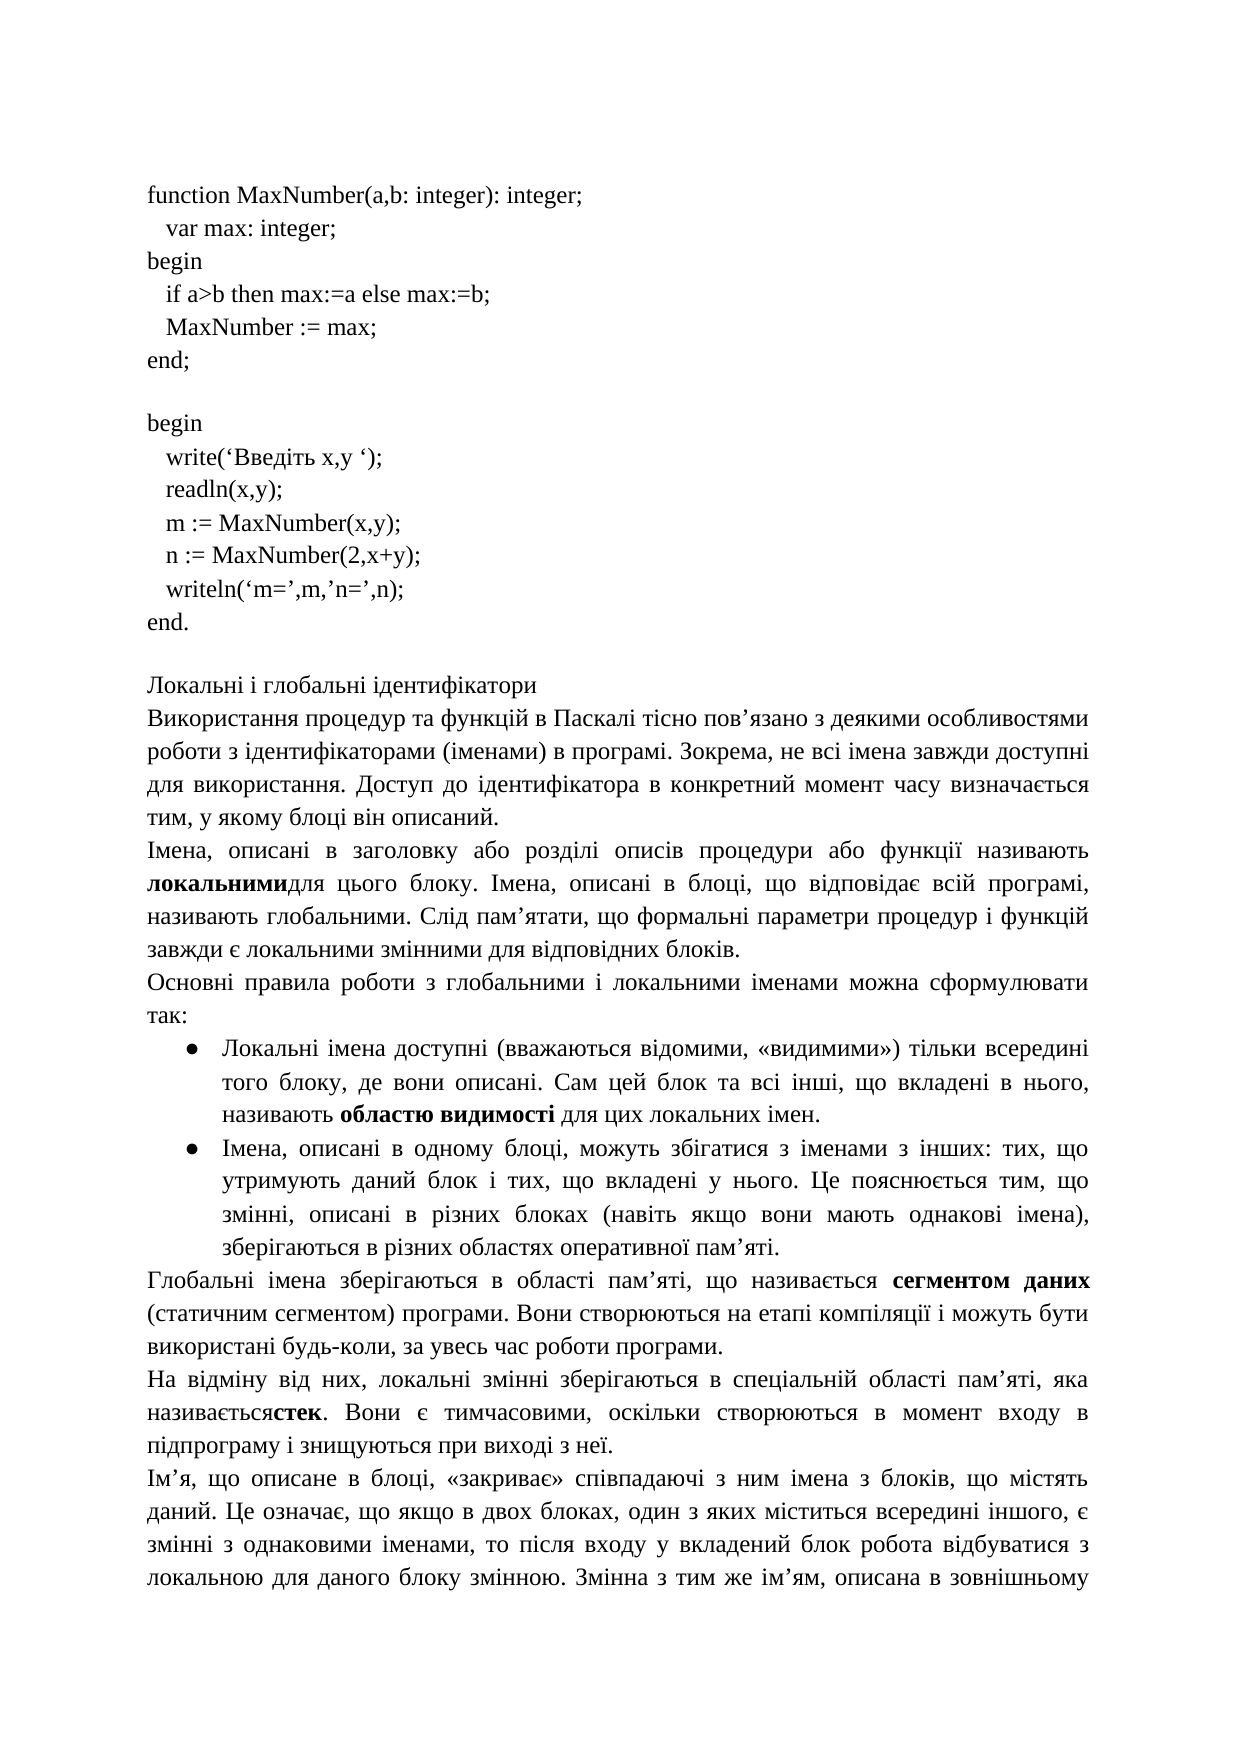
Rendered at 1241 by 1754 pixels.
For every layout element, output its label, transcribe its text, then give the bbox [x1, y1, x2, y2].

text MaxNumber := max; [147, 312, 1090, 341]
text Використання процедур та функцій в Паскалі тісно пов’язано з деякими особливостями роботи з ідентифікаторами (іменами) в програмі. Зокрема, не всі імена завжди доступні для використання. Доступ до ідентифікатора в конкретний момент часу визначається тим, у якому блоці він описаний. [147, 703, 1090, 831]
list Локальні імена доступні (вважаються відомими, «видимими») тільки всередині того блоку, де вони описані. Сам цей блок та всі інші, що вкладені в нього, називають областю видимості для цих локальних імен. [184, 1033, 1090, 1128]
text Локальні і глобальні ідентифікатори [147, 670, 1090, 699]
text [147, 1463, 1090, 1591]
text end; [147, 345, 1090, 374]
text writeln(‘m=’,m,’n=’,n); [147, 574, 1090, 602]
text На відміну від них, локальні змінні зберігаються в спеціальній області пам’яті, яка називаєтьсястек. Вони є тимчасовими, оскільки створюються в момент входу в підпрограму і знищуються при виході з неї. [147, 1364, 1090, 1458]
text m := MaxNumber(x,y); [147, 508, 1090, 536]
text end. [147, 607, 1090, 635]
text readln(x,y); [147, 474, 1090, 503]
text begin [147, 408, 1090, 437]
text begin [147, 246, 1090, 275]
text Глобальні імена зберігаються в області пам’яті, що називається сегментом даних (статичним сегментом) програми. Вони створюються на етапі компіляції і можуть бути використані будь-коли, за увесь час роботи програми. [147, 1265, 1090, 1359]
text function MaxNumber(a,b: integer): integer; [147, 180, 1090, 209]
list Імена, описані в одному блоці, можуть збігатися з іменами з інших: тих, що утримують даний блок і тих, що вкладені у нього. Це пояснюється тим, що змінні, описані в різних блоках (навіть якщо вони мають однакові імена), зберігаються в різних областях оперативної пам’яті. [184, 1133, 1090, 1260]
text write(‘Введіть x,y ‘); [147, 442, 1090, 470]
text if a>b then max:=a else max:=b; [147, 279, 1090, 308]
text n := MaxNumber(2,x+y); [147, 541, 1090, 569]
text var max: integer; [147, 213, 1090, 242]
text Основні правила роботи з глобальними і локальними іменами можна сформулювати так: [147, 967, 1090, 1029]
text Імена, описані в заголовку або розділі описів процедури або функції називають локальнимидля цього блоку. Імена, описані в блоці, що відповідає всій програмі, називають глобальними. Слід пам’ятати, що формальні параметри процедур і функцій завжди є локальними змінними для відповідних блоків. [147, 835, 1090, 963]
